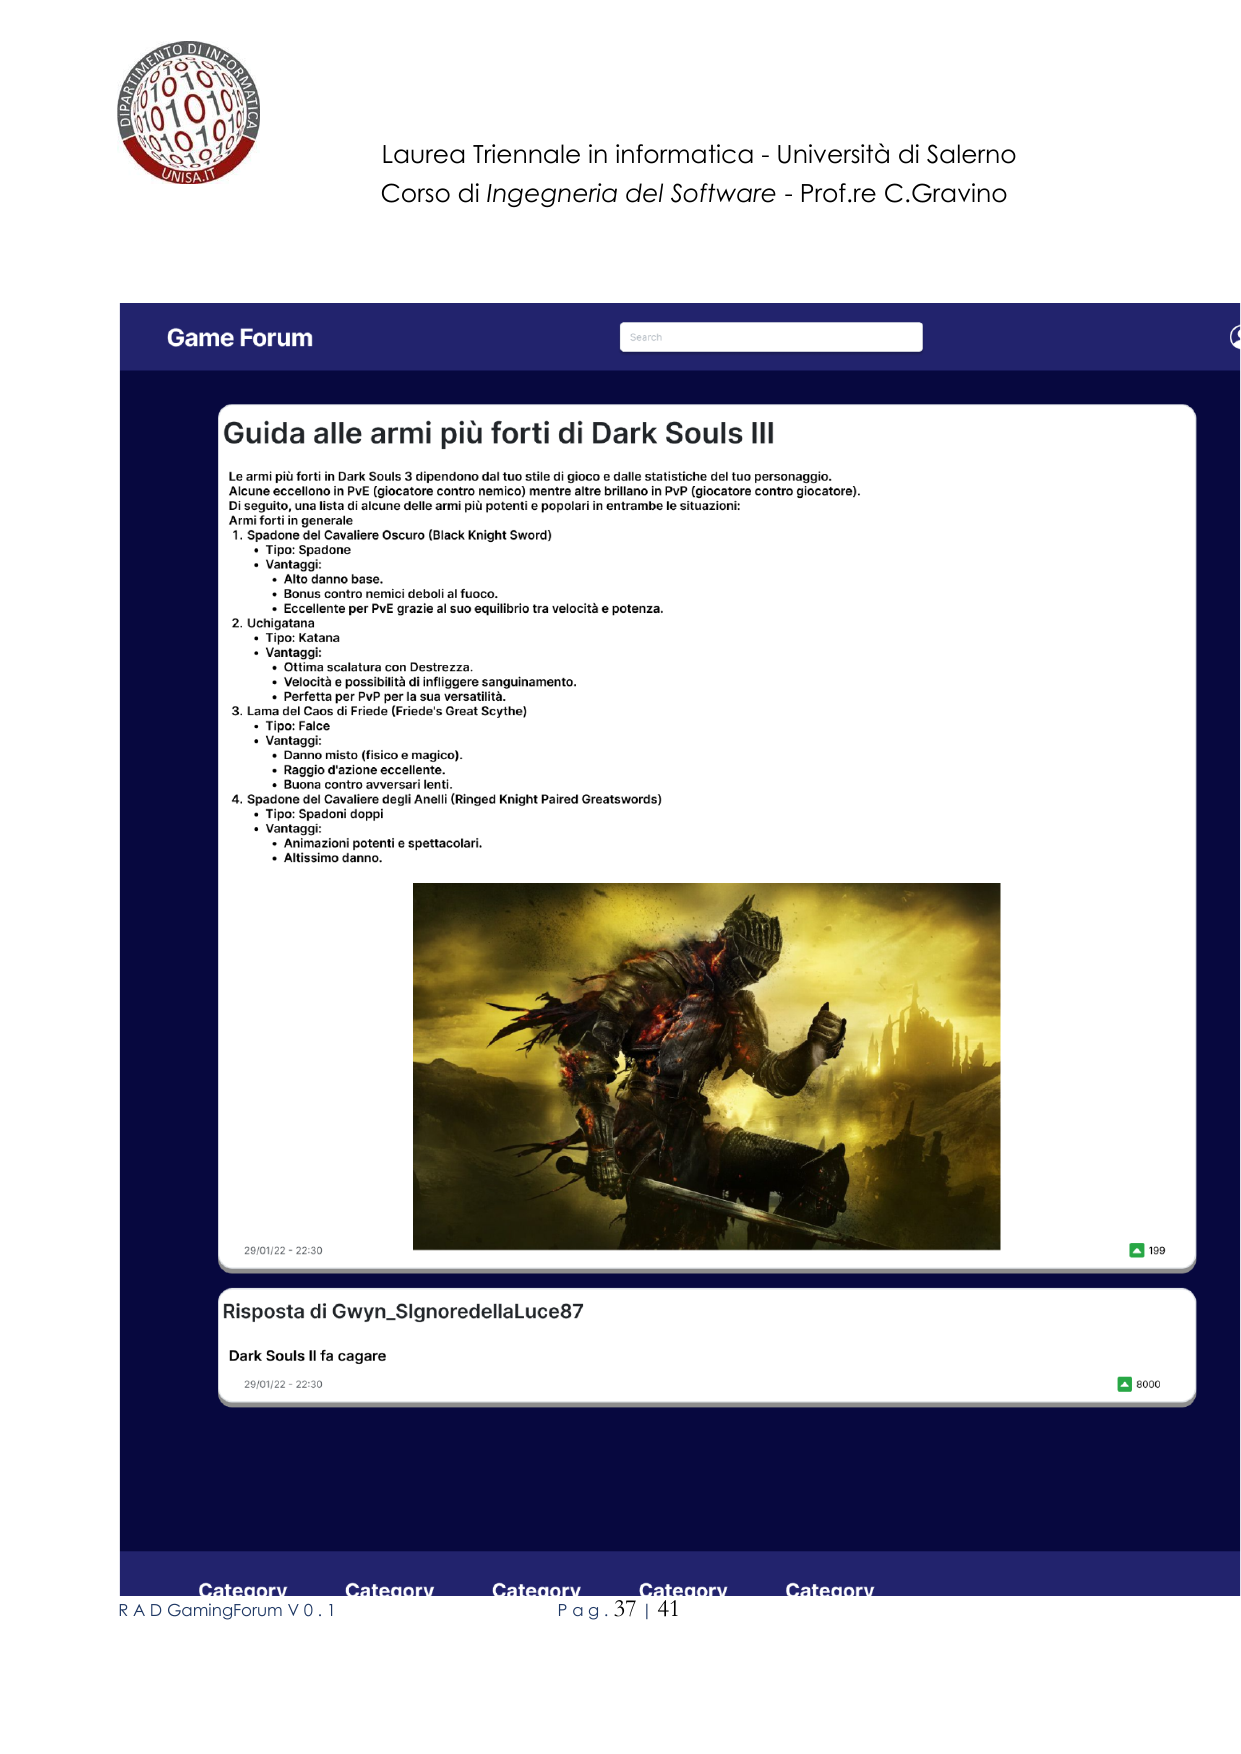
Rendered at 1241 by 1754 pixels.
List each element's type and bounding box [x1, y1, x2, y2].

picture [117, 41, 260, 184]
picture [119, 303, 1241, 1596]
